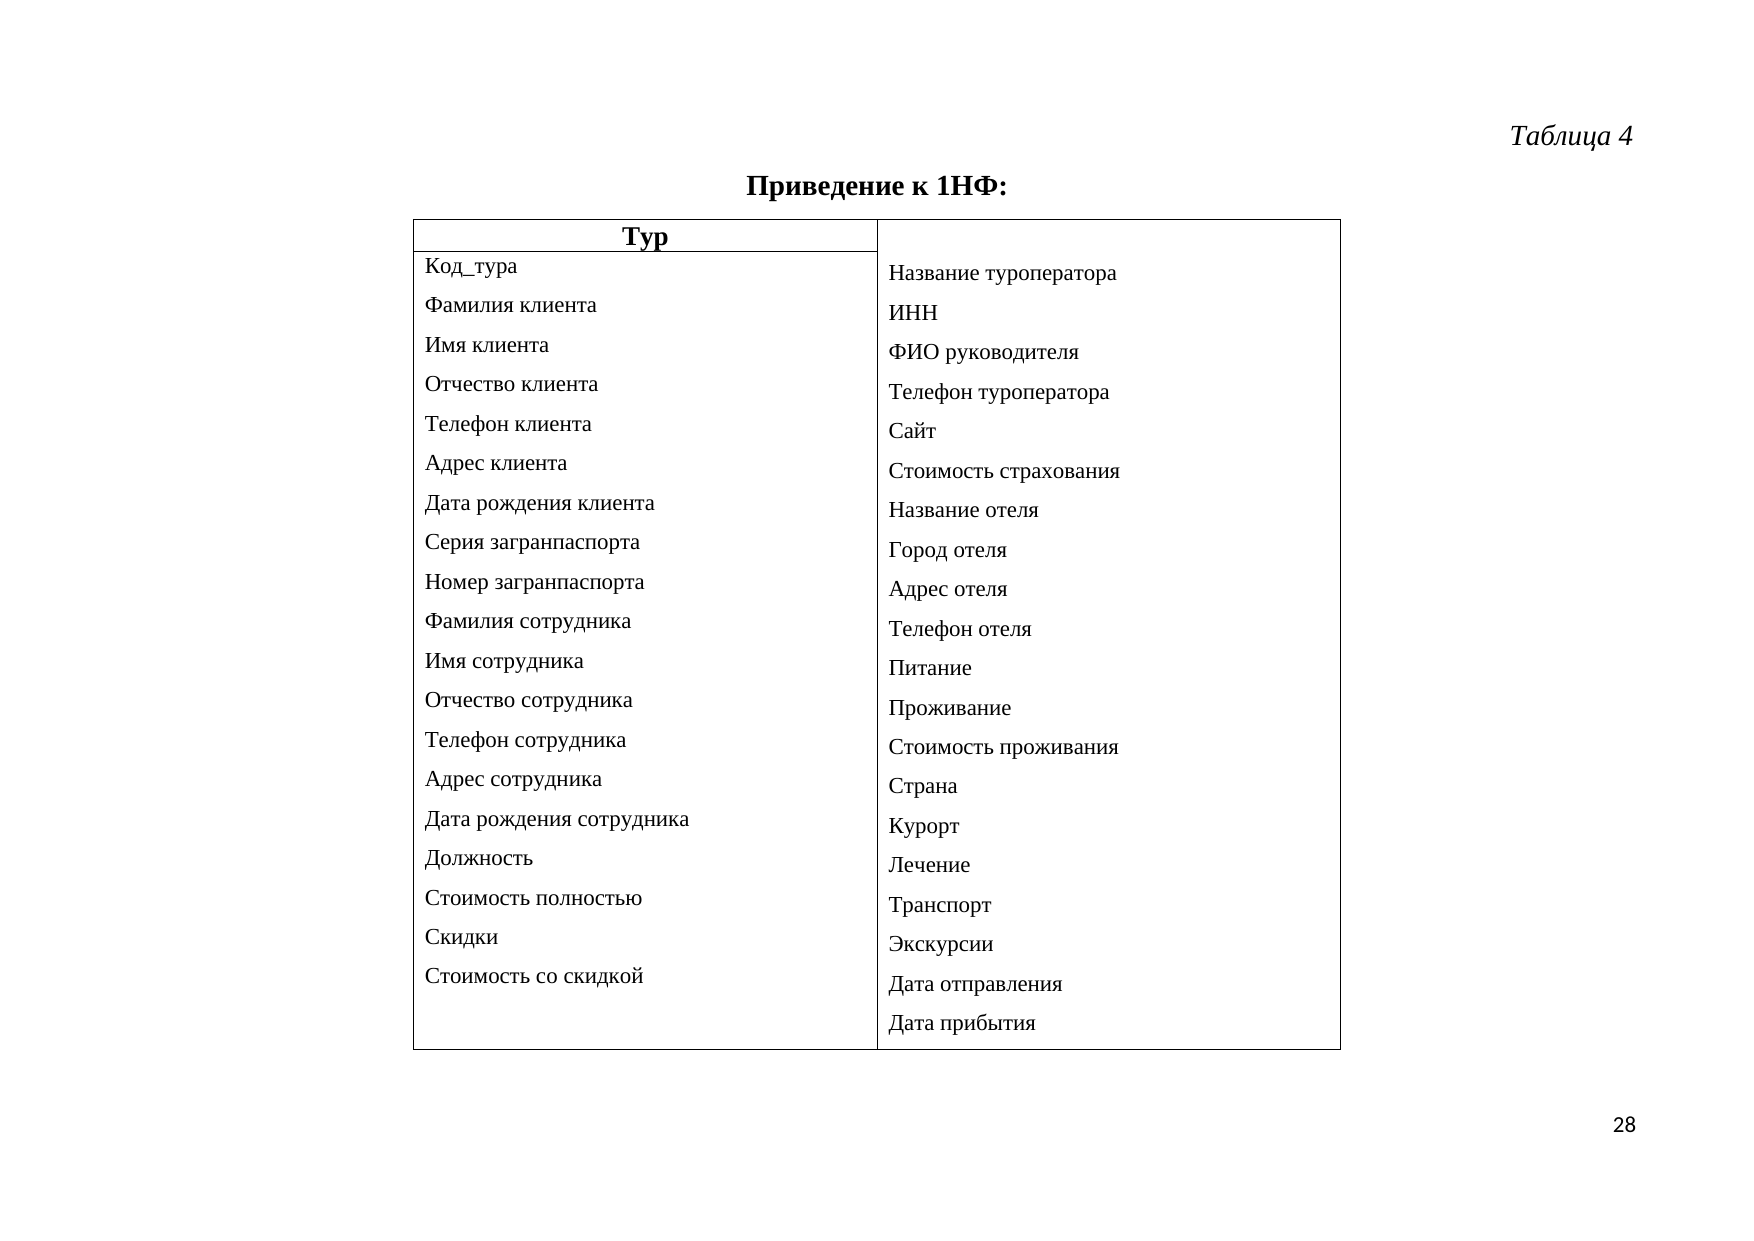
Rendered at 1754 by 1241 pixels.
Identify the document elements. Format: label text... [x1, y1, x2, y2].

table_header Название туроператора ИНН ФИО руководителя Телефон туроператора Сайт Стоимость страхования Название отеля Город отеля Адрес отеля Телефон отеля Питание Проживание Стоимость проживания Страна Курорт Лечение Транспорт Экскурсии Дата отправления Дата прибытия [878, 220, 1340, 1049]
table_header Тур [414, 220, 877, 251]
table_cell Код_тура Фамилия клиента Имя клиента Отчество клиента Телефон клиента Адрес клиента Дата рождения клиента Серия загранпаспорта Номер загранпаспорта Фамилия сотрудника Имя сотрудника Отчество сотрудника Телефон сотрудника Адрес сотрудника Дата рождения сотрудника Должность Стоимость полностью Скидки Стоимость со скидкой [414, 252, 877, 1049]
text Таблица 4 [118, 118, 1636, 152]
text Приведение к 1НФ: [118, 168, 1636, 202]
